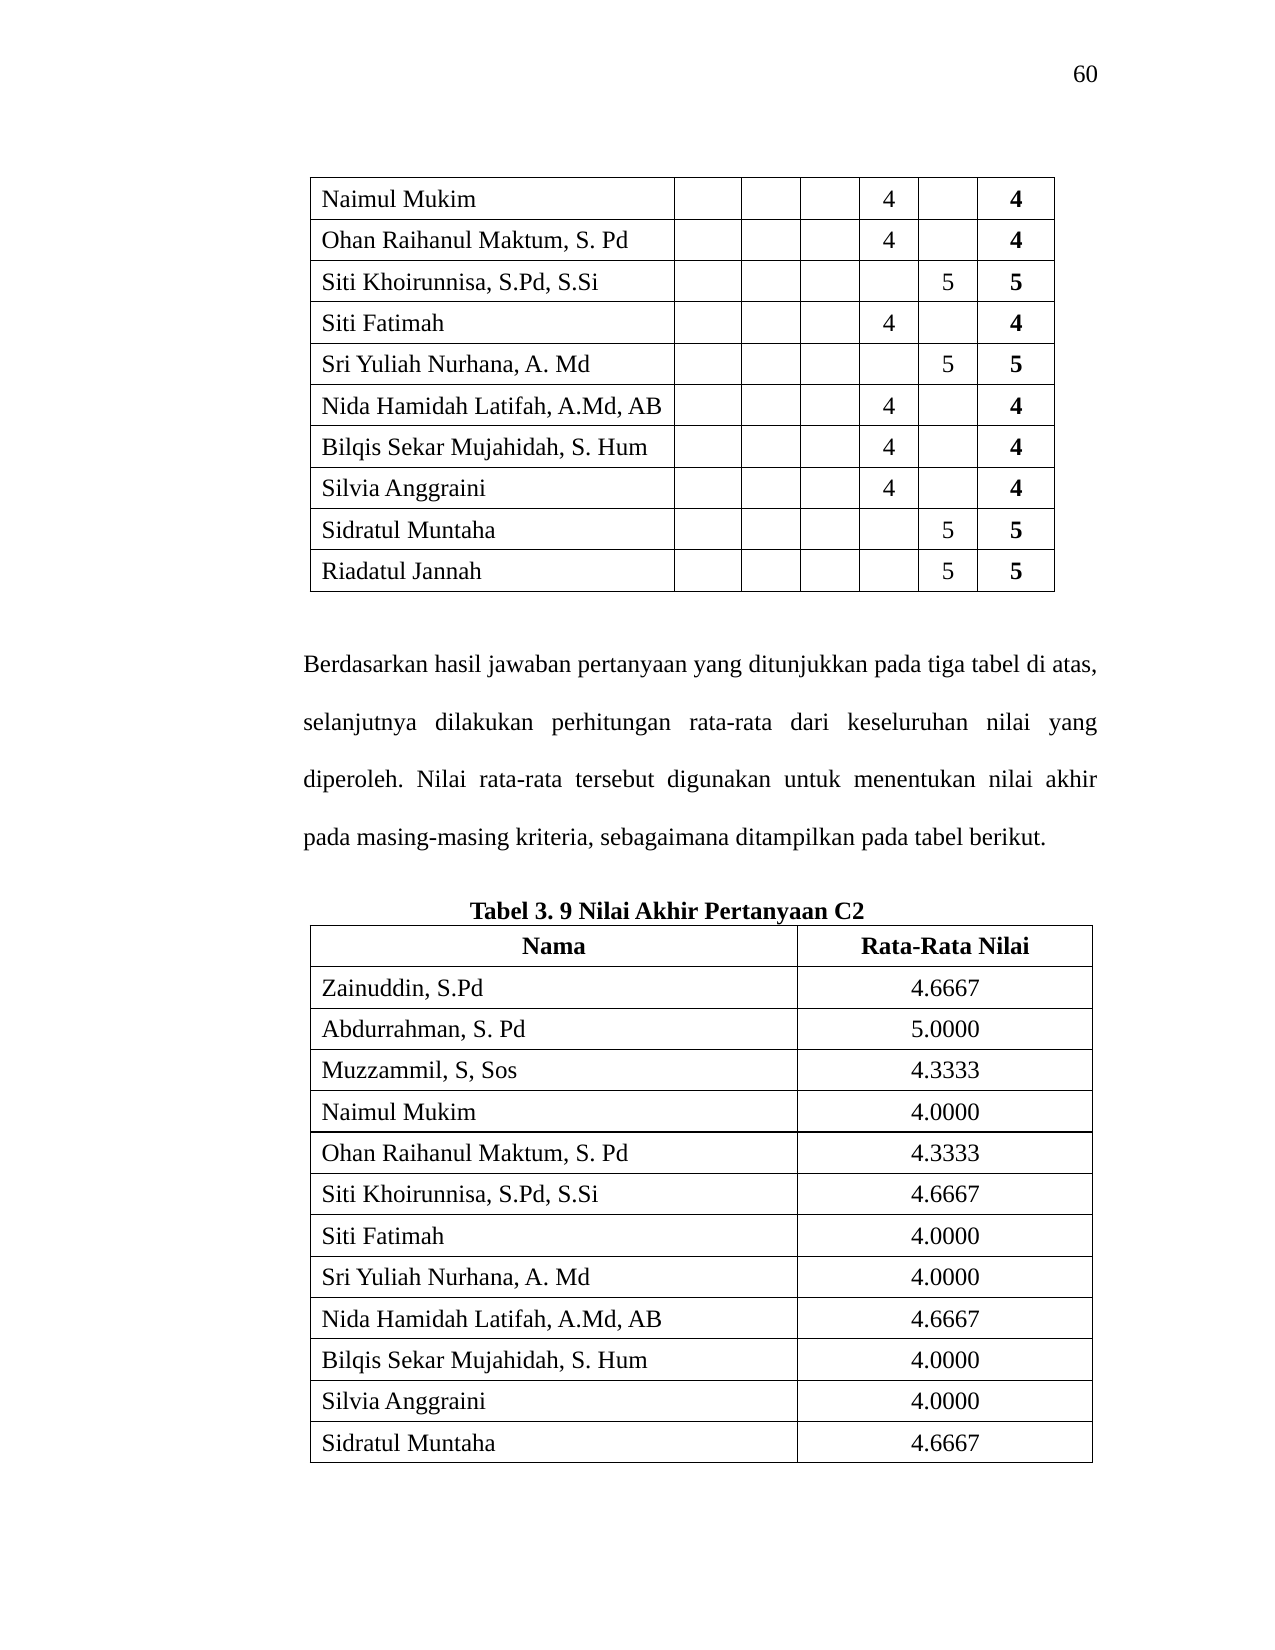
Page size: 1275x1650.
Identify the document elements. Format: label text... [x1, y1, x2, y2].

table_cell Nida Hamidah Latifah, A.Md, AB [311, 385, 674, 425]
table_cell Sidratul Muntaha [311, 509, 674, 549]
table_cell 4 [860, 302, 918, 343]
table_cell [742, 426, 800, 467]
table_cell [742, 220, 800, 260]
table_cell 4 [978, 426, 1054, 467]
table_cell Muzzammil, S, Sos [311, 1050, 797, 1090]
table_cell [675, 261, 741, 301]
table_cell 4 [978, 220, 1054, 260]
table_cell Siti Fatimah [311, 302, 674, 343]
table_cell 4.0000 [798, 1091, 1092, 1131]
table_cell 5 [919, 344, 977, 384]
table_cell Naimul Mukim [311, 1091, 797, 1131]
table_cell Ohan Raihanul Maktum, S. Pd [311, 1133, 797, 1173]
table_cell 4 [860, 220, 918, 260]
table_cell [675, 302, 741, 343]
table_cell Bilqis Sekar Mujahidah, S. Hum [311, 426, 674, 467]
table_cell [801, 426, 859, 467]
table_cell 5 [919, 261, 977, 301]
table_cell [860, 261, 918, 301]
table_cell Siti Fatimah [311, 1215, 797, 1256]
table_cell 5 [919, 550, 977, 591]
table_cell [675, 178, 741, 218]
table_cell [919, 468, 977, 508]
table_cell 4.6667 [798, 1298, 1092, 1338]
table_cell Zainuddin, S.Pd [311, 967, 797, 1007]
table_cell [675, 509, 741, 549]
table_cell [919, 426, 977, 467]
table_cell [742, 344, 800, 384]
table_cell [919, 385, 977, 425]
table_cell Siti Khoirunnisa, S.Pd, S.Si [311, 261, 674, 301]
table_cell 4 [978, 302, 1054, 343]
table_cell [742, 509, 800, 549]
table_cell 5 [978, 261, 1054, 301]
table_cell [675, 344, 741, 384]
table_cell Naimul Mukim [311, 178, 674, 218]
table_cell Silvia Anggraini [311, 1381, 797, 1421]
table_cell [801, 385, 859, 425]
table_cell 4 [978, 385, 1054, 425]
table_cell [860, 509, 918, 549]
table_cell Riadatul Jannah [311, 550, 674, 591]
table_cell [919, 302, 977, 343]
table_cell 4 [978, 178, 1054, 218]
table_cell Siti Khoirunnisa, S.Pd, S.Si [311, 1174, 797, 1214]
table_cell 5 [919, 509, 977, 549]
table_cell 4.6667 [798, 1174, 1092, 1214]
table_cell Sidratul Muntaha [311, 1422, 797, 1462]
table_cell [860, 550, 918, 591]
table_cell [919, 220, 977, 260]
table_cell 4 [860, 426, 918, 467]
table_cell 4 [860, 468, 918, 508]
table_cell 5.0000 [798, 1009, 1092, 1049]
table_cell [742, 302, 800, 343]
table_cell 4.0000 [798, 1339, 1092, 1379]
table_cell 4.0000 [798, 1381, 1092, 1421]
table_cell [675, 426, 741, 467]
table_cell 5 [978, 550, 1054, 591]
table_cell [742, 550, 800, 591]
table_cell 4.0000 [798, 1215, 1092, 1256]
table_cell Silvia Anggraini [311, 468, 674, 508]
table_header Rata-Rata Nilai [798, 926, 1092, 966]
table_cell 4 [978, 468, 1054, 508]
table_cell [801, 509, 859, 549]
table_cell 4 [860, 385, 918, 425]
table_cell [801, 261, 859, 301]
table_cell 4.3333 [798, 1050, 1092, 1090]
list Berdasarkan hasil jawaban pertanyaan yang ditunjukkan pada tiga tabel di atas, selanjutnya dilakukan perhitungan rata-rata dari keseluruhan nilai yang diperoleh. Nilai rata-rata tersebut digunakan untuk menentukan nilai akhir pada masing-masing kriteria, sebagaimana ditampilkan pada tabel berikut. [303, 649, 1098, 851]
table_cell [801, 302, 859, 343]
table_cell [919, 178, 977, 218]
table_cell [801, 550, 859, 591]
table_cell [742, 178, 800, 218]
table_cell 4.0000 [798, 1257, 1092, 1297]
table_cell 5 [978, 344, 1054, 384]
table_cell Sri Yuliah Nurhana, A. Md [311, 1257, 797, 1297]
table_cell [801, 344, 859, 384]
table_cell 4 [860, 178, 918, 218]
table_cell [675, 550, 741, 591]
table_cell [742, 468, 800, 508]
table_cell Abdurrahman, S. Pd [311, 1009, 797, 1049]
table_cell 4.6667 [798, 967, 1092, 1007]
table_cell [742, 385, 800, 425]
table_cell [801, 220, 859, 260]
table_cell [801, 468, 859, 508]
table_cell Bilqis Sekar Mujahidah, S. Hum [311, 1339, 797, 1379]
table_cell [742, 261, 800, 301]
table_cell 5 [978, 509, 1054, 549]
table_cell [860, 344, 918, 384]
table_cell [675, 468, 741, 508]
text Tabel 3. 9 Nilai Akhir Pertanyaan C2 [236, 896, 1098, 925]
table_cell [801, 178, 859, 218]
table_cell 4.3333 [798, 1133, 1092, 1173]
table_cell [675, 385, 741, 425]
table_cell Sri Yuliah Nurhana, A. Md [311, 344, 674, 384]
table_cell 4.6667 [798, 1422, 1092, 1462]
table_header Nama [311, 926, 797, 966]
table_cell Nida Hamidah Latifah, A.Md, AB [311, 1298, 797, 1338]
table_cell Ohan Raihanul Maktum, S. Pd [311, 220, 674, 260]
table_cell [675, 220, 741, 260]
